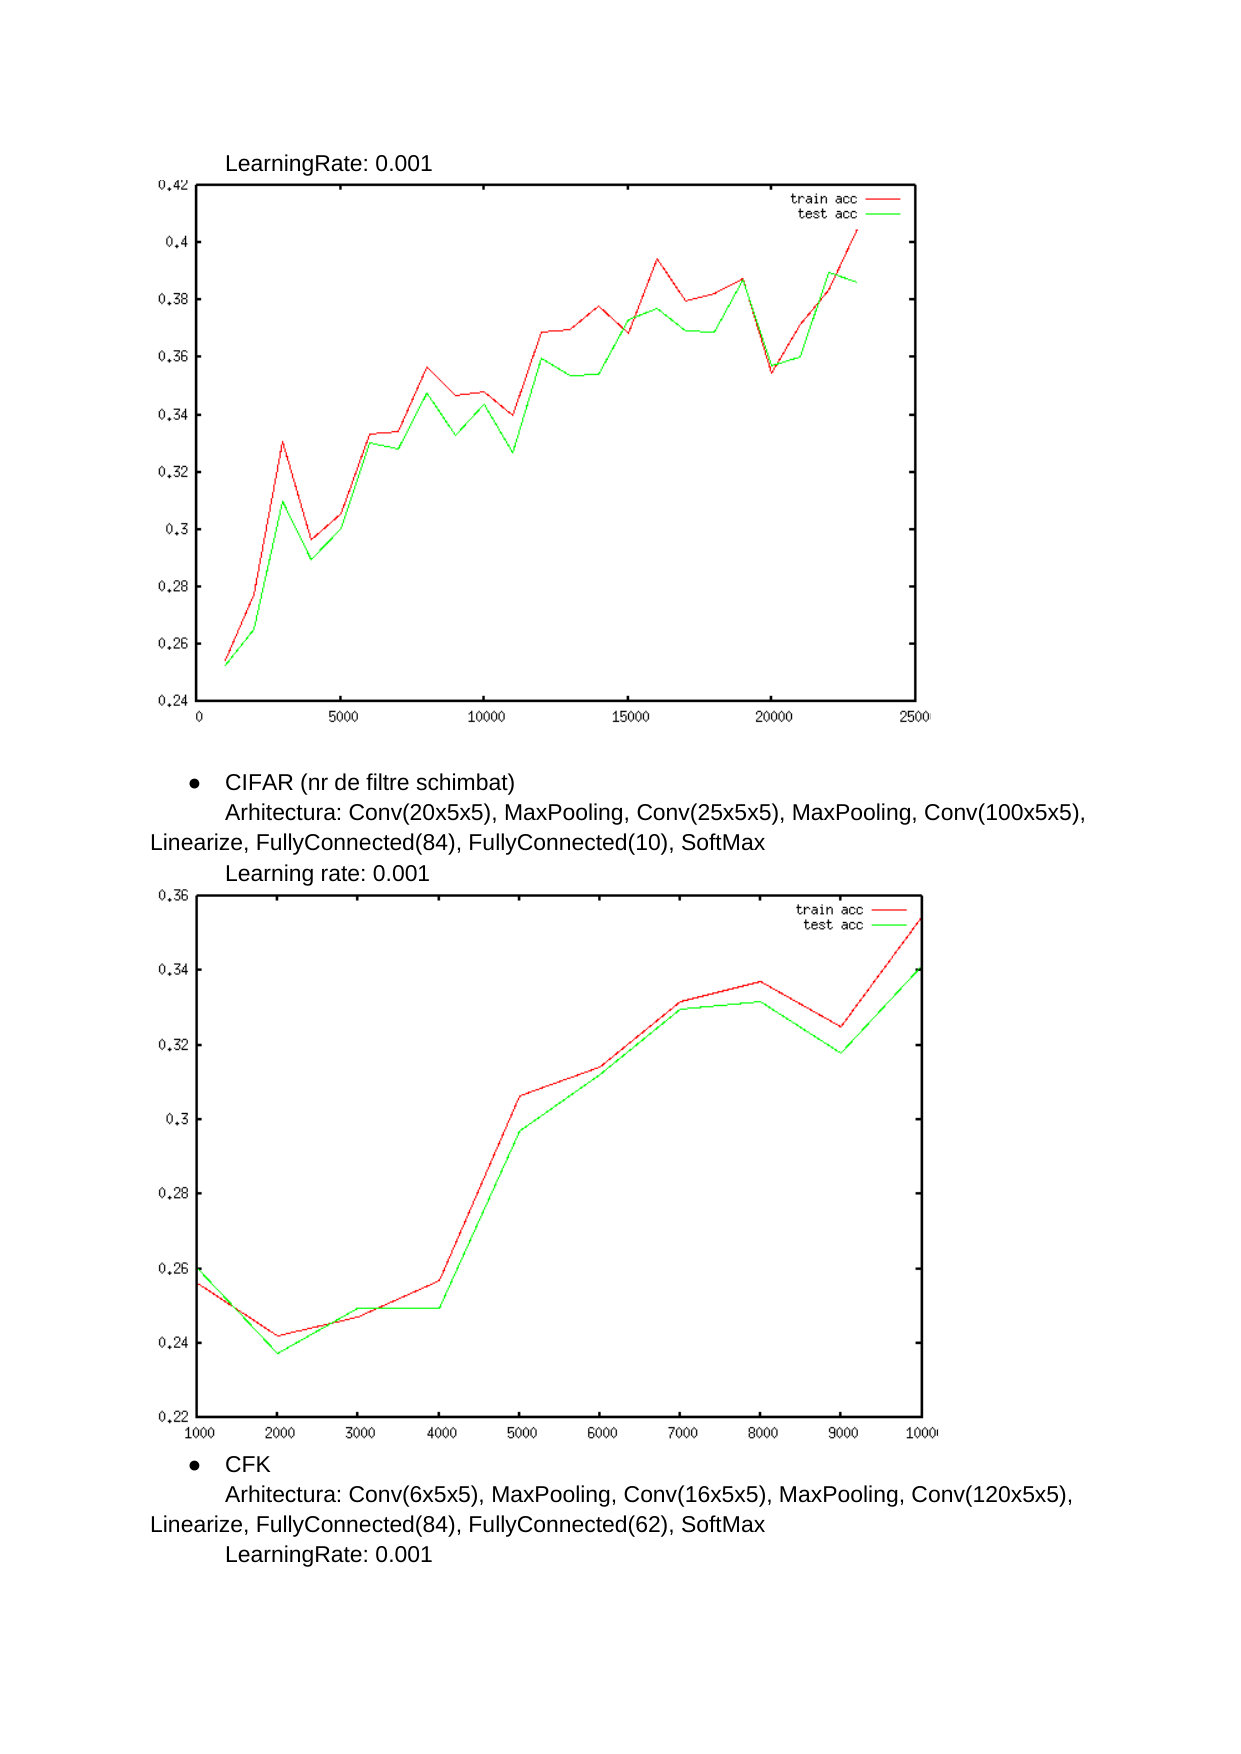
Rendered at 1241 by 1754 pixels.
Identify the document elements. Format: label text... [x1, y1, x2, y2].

text Arhitectura: Conv(20x5x5), MaxPooling, Conv(25x5x5), MaxPooling, Conv(100x5x5), Linearize, FullyConnected(84), FullyConnected(10), SoftMax [150, 799, 1090, 856]
list CIFAR (nr de filtre schimbat) [187, 769, 1090, 795]
text LearningRate: 0.001 [150, 150, 1090, 176]
text LearningRate: 0.001 [150, 1541, 1090, 1568]
text Arhitectura: Conv(6x5x5), MaxPooling, Conv(16x5x5), MaxPooling, Conv(120x5x5), Linearize, FullyConnected(84), FullyConnected(62), SoftMax [150, 1481, 1090, 1537]
text Learning rate: 0.001 [150, 859, 1090, 886]
picture [150, 889, 939, 1447]
list CFK [187, 1451, 1090, 1477]
picture [150, 180, 931, 735]
